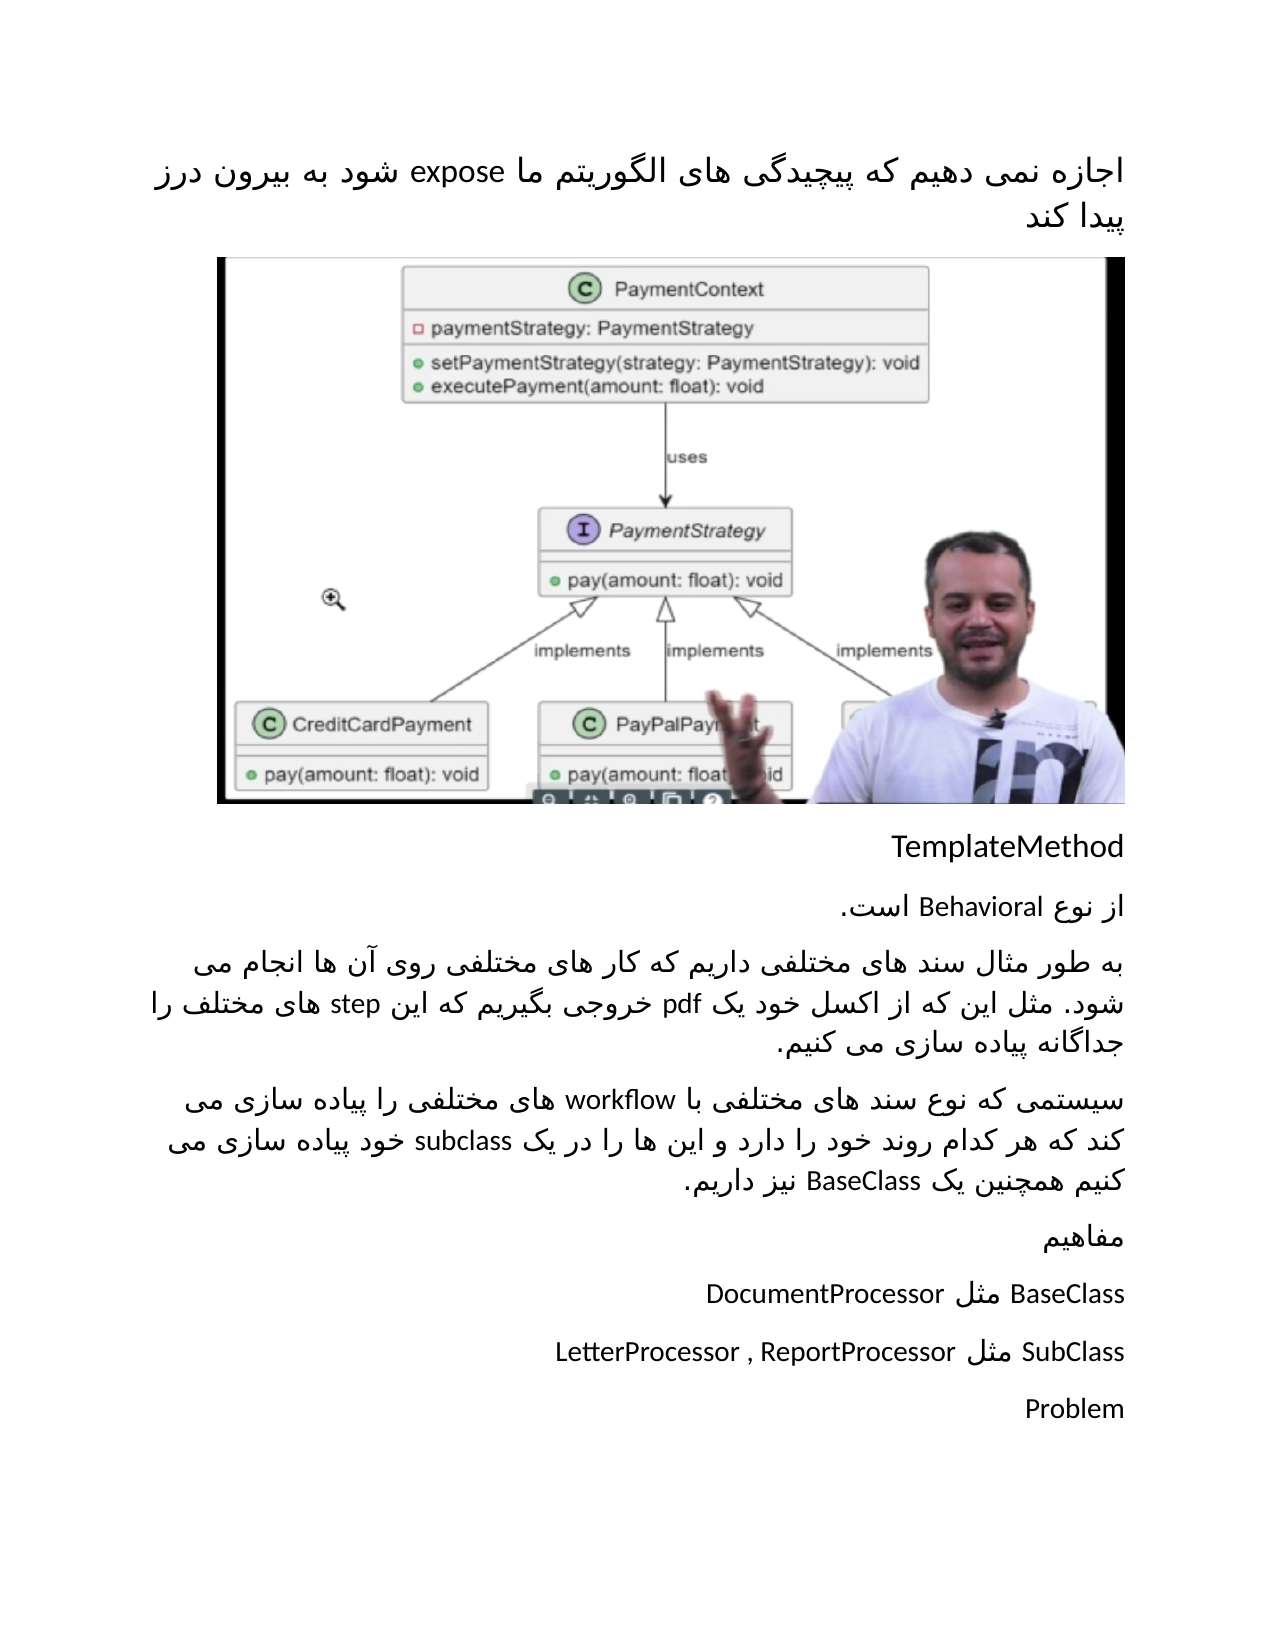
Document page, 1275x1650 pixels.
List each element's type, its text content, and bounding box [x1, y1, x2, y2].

text مفاهیم [150, 1220, 1125, 1254]
text سیستمی که نوع سند های مختلفی با workflow های مختلفی را پیاده سازی می کند که هر کدام روند خود را دارد و این ها را در یک subclass خود پیاده سازی می کنیم همچنین یک BaseClass نیز داریم. [150, 1081, 1125, 1198]
text از نوع Behavioral است. [150, 888, 1125, 924]
text BaseClass مثل DocumentProcessor [150, 1275, 1125, 1311]
text Problem [150, 1391, 1125, 1426]
text به طور مثال سند های مختلفی داریم که کار های مختلفی روی آن ها انجام می شود. مثل این که از اکسل خود یک pdf خروجی بگیریم که این step های مختلف را جداگانه پیاده سازی می کنیم. [150, 946, 1125, 1059]
picture [217, 257, 1125, 804]
text TemplateMethod [150, 825, 1125, 865]
text SubClass مثل LetterProcessor , ReportProcessor [150, 1333, 1125, 1369]
text اجازه نمی دهیم که پیچیدگی های الگوریتم ما expose شود به بیرون درز پیدا کند [150, 150, 1125, 235]
